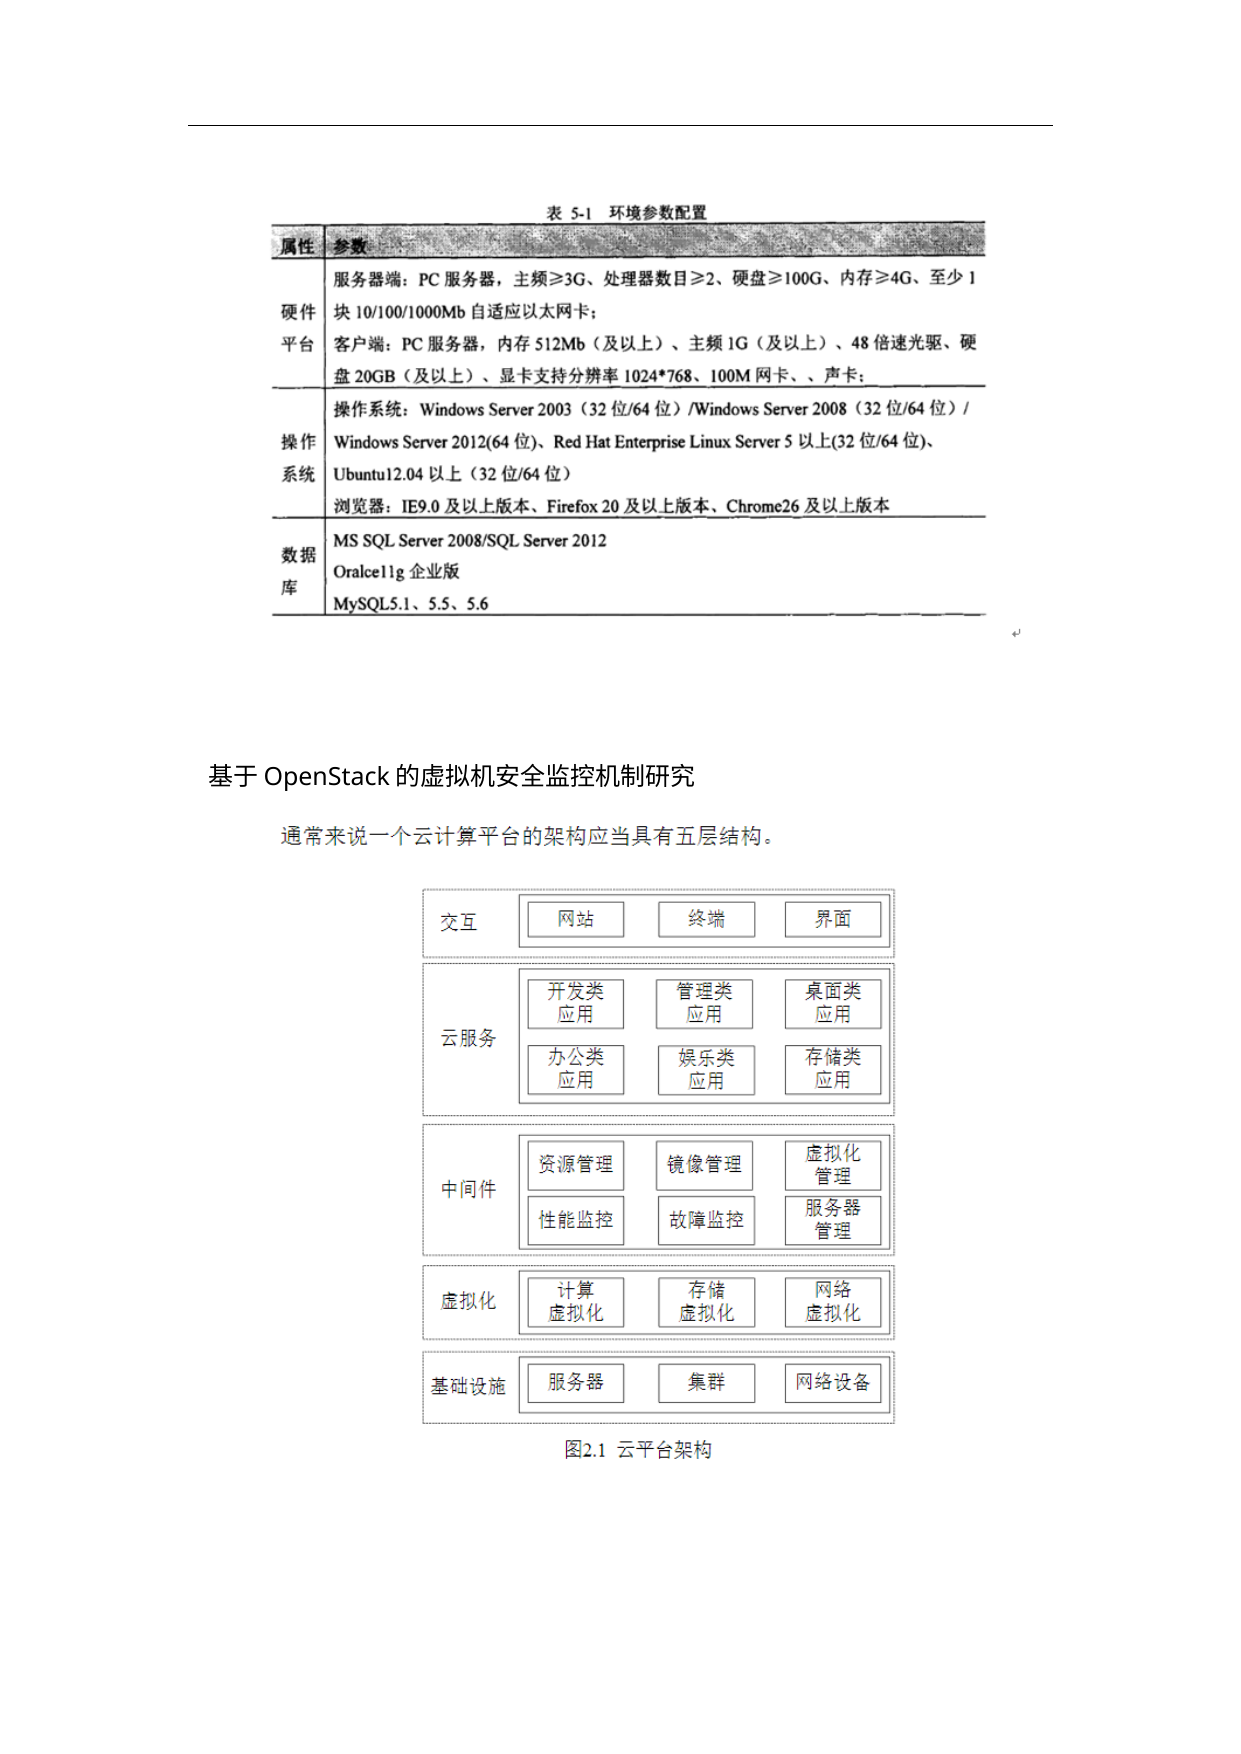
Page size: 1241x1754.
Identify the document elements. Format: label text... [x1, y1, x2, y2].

picture [208, 813, 1074, 1483]
picture [208, 160, 1074, 705]
text 基于OpenStack的虚拟机安全监控机制研究 [187, 742, 1053, 807]
